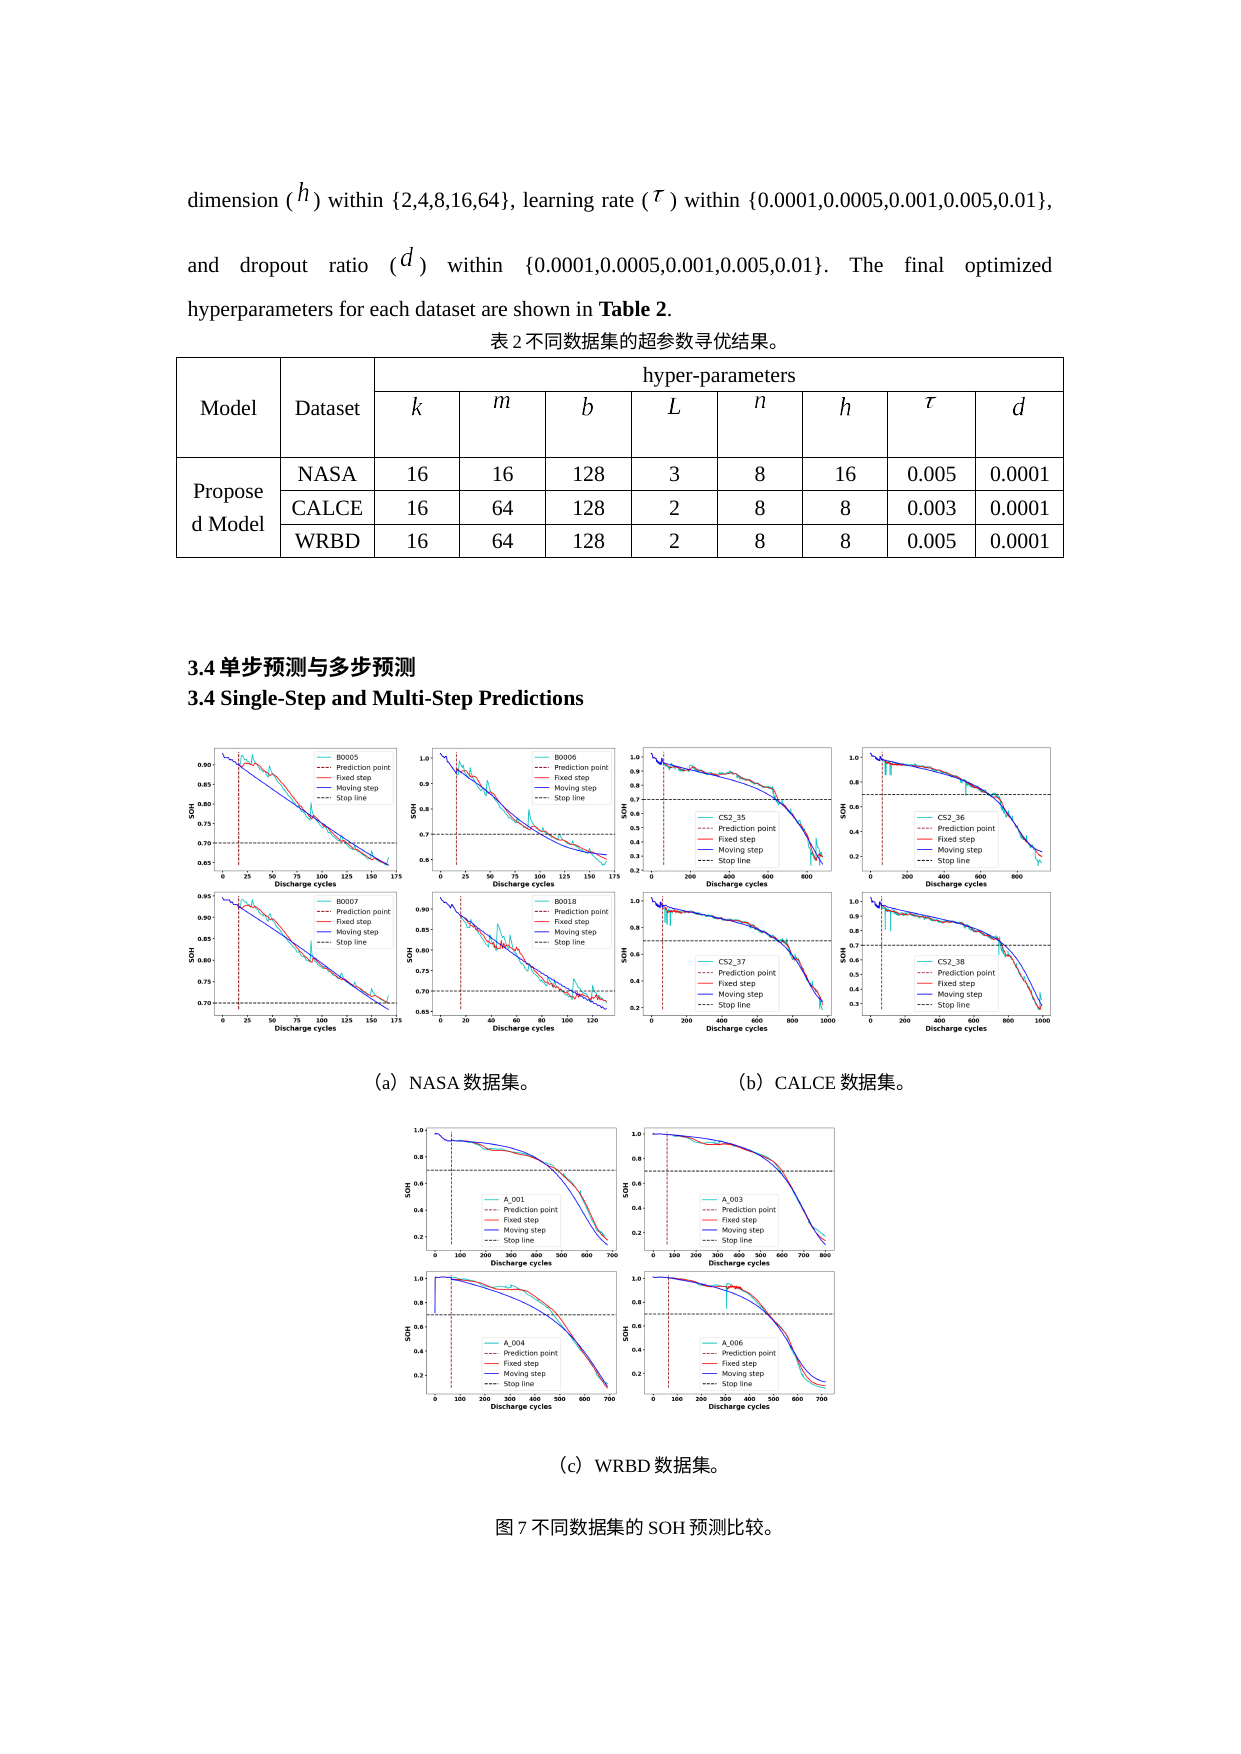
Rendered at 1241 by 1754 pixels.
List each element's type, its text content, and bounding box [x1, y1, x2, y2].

table_cell 16 [375, 491, 459, 524]
table_cell NASA [281, 458, 374, 490]
table_cell 0.0001 [976, 491, 1063, 524]
table_cell 128 [546, 458, 631, 490]
table_cell 128 [546, 491, 631, 524]
table_cell 0.003 [888, 491, 975, 524]
picture [404, 1126, 836, 1411]
table_cell WRBD [281, 525, 374, 557]
text 表2不同数据集的超参数寻优结果。 [187, 324, 1053, 357]
table_cell 128 [546, 525, 631, 557]
list 图7 不同数据集的SOH预测比较。 [225, 1510, 1053, 1542]
table_cell 8 [803, 525, 887, 557]
table_cell [375, 392, 459, 457]
table_cell Proposed Model [177, 458, 280, 557]
table_header Dataset [281, 358, 374, 457]
table_cell 8 [718, 525, 802, 557]
picture [188, 746, 1052, 1033]
text 3.4单步预测与多步预测 [187, 649, 1053, 682]
table_cell 16 [375, 525, 459, 557]
table_cell CALCE [281, 491, 374, 524]
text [187, 162, 1053, 324]
table_cell [632, 392, 717, 457]
table_cell [976, 392, 1063, 457]
table_cell 16 [375, 458, 459, 490]
table_cell 0.005 [888, 525, 975, 557]
table_header Model [177, 358, 280, 457]
list （c）WRBD数据集。 [225, 1448, 1053, 1481]
table_cell [460, 392, 545, 457]
table_cell 3 [632, 458, 717, 490]
list （a）NASA数据集。 （b）CALCE数据集。 [225, 1065, 1053, 1097]
table_cell 0.0001 [976, 458, 1063, 490]
table_cell [546, 392, 631, 457]
table_cell 2 [632, 491, 717, 524]
table_cell 0.0001 [976, 525, 1063, 557]
table_cell 2 [632, 525, 717, 557]
table_cell [803, 392, 887, 457]
table_cell 8 [718, 491, 802, 524]
table_header hyper-parameters [375, 358, 1063, 391]
table_cell 16 [803, 458, 887, 490]
table_cell 64 [460, 491, 545, 524]
table_cell 8 [803, 491, 887, 524]
table_cell 16 [460, 458, 545, 490]
table_cell [888, 392, 975, 457]
table_cell [718, 392, 802, 457]
table_cell 64 [460, 525, 545, 557]
table_cell 0.005 [888, 458, 975, 490]
table_cell 8 [718, 458, 802, 490]
text 3.4 Single-Step and Multi-Step Predictions [187, 682, 1053, 714]
